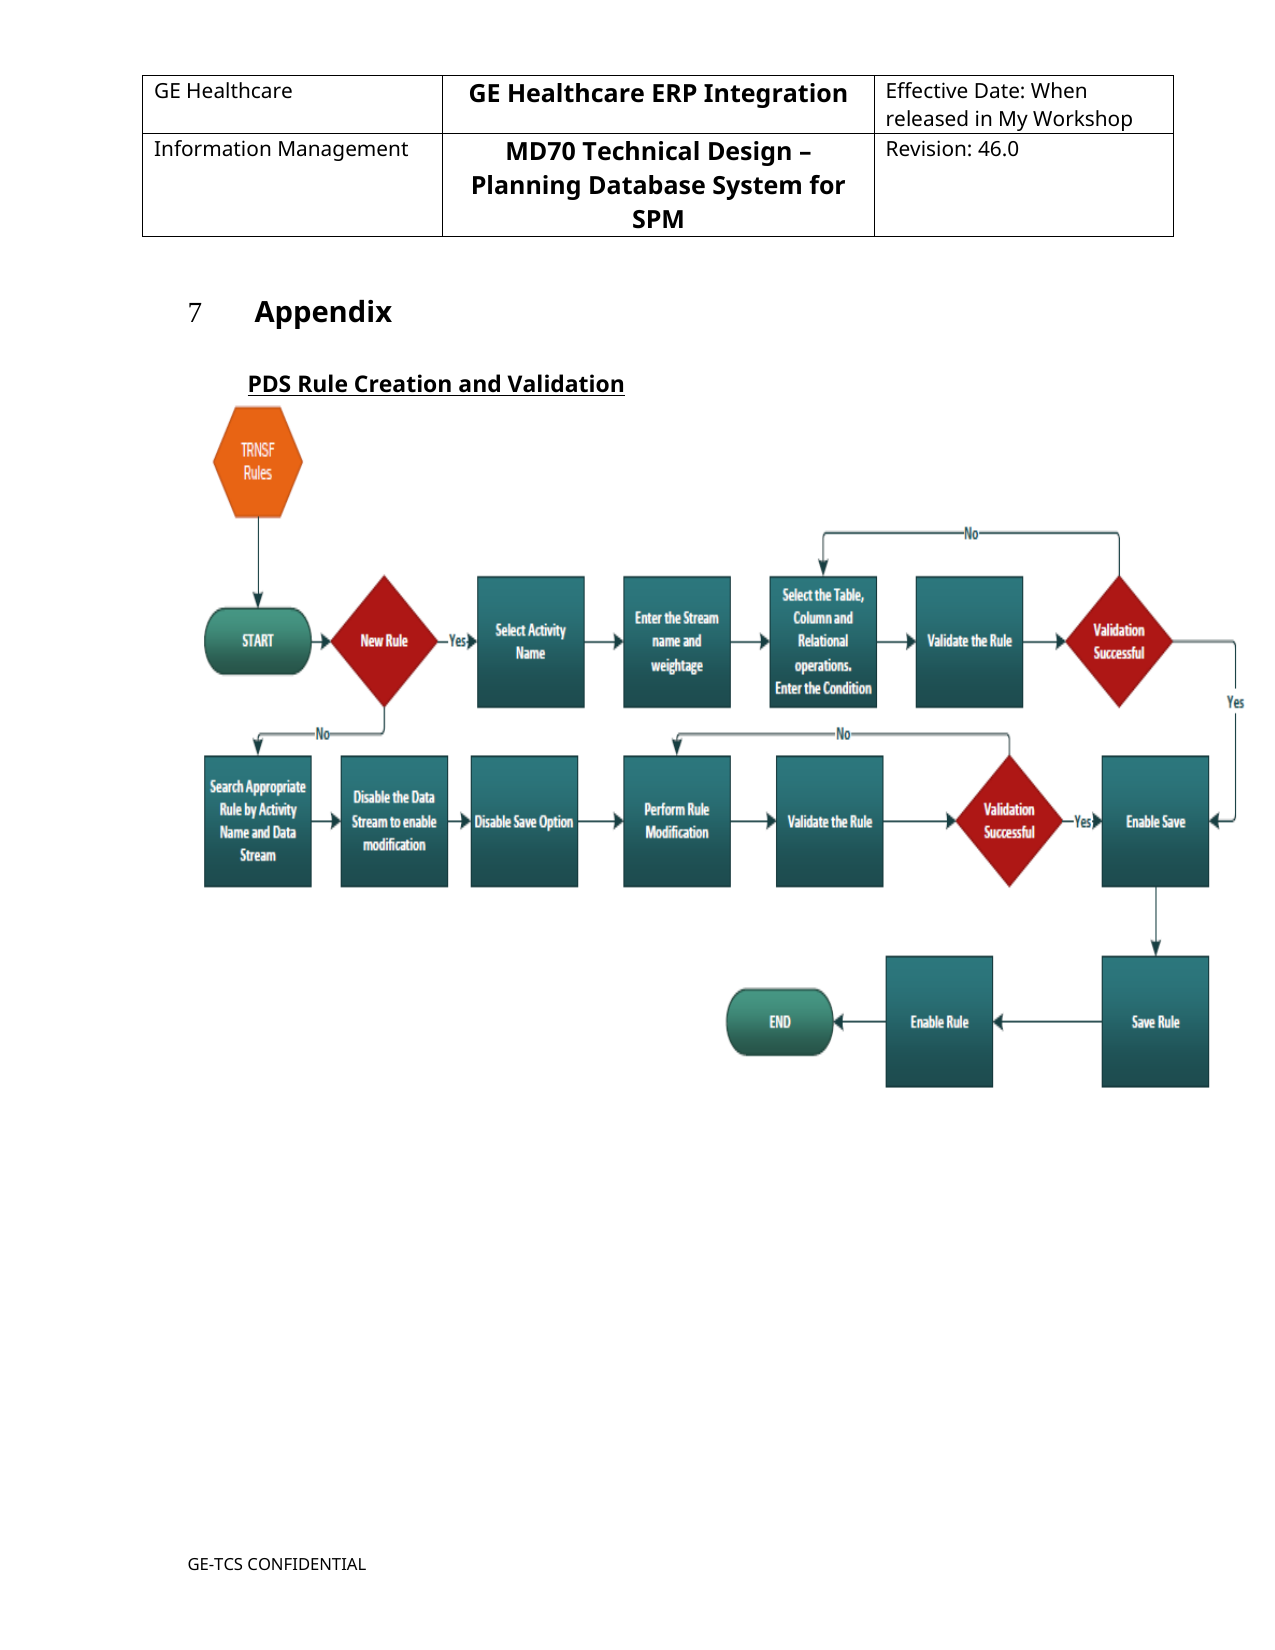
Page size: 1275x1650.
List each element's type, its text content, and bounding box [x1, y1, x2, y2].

subtitle PDS Rule Creation and Validation [247, 368, 1088, 399]
subtitle Appendix [187, 291, 1088, 331]
picture [187, 399, 1249, 1095]
